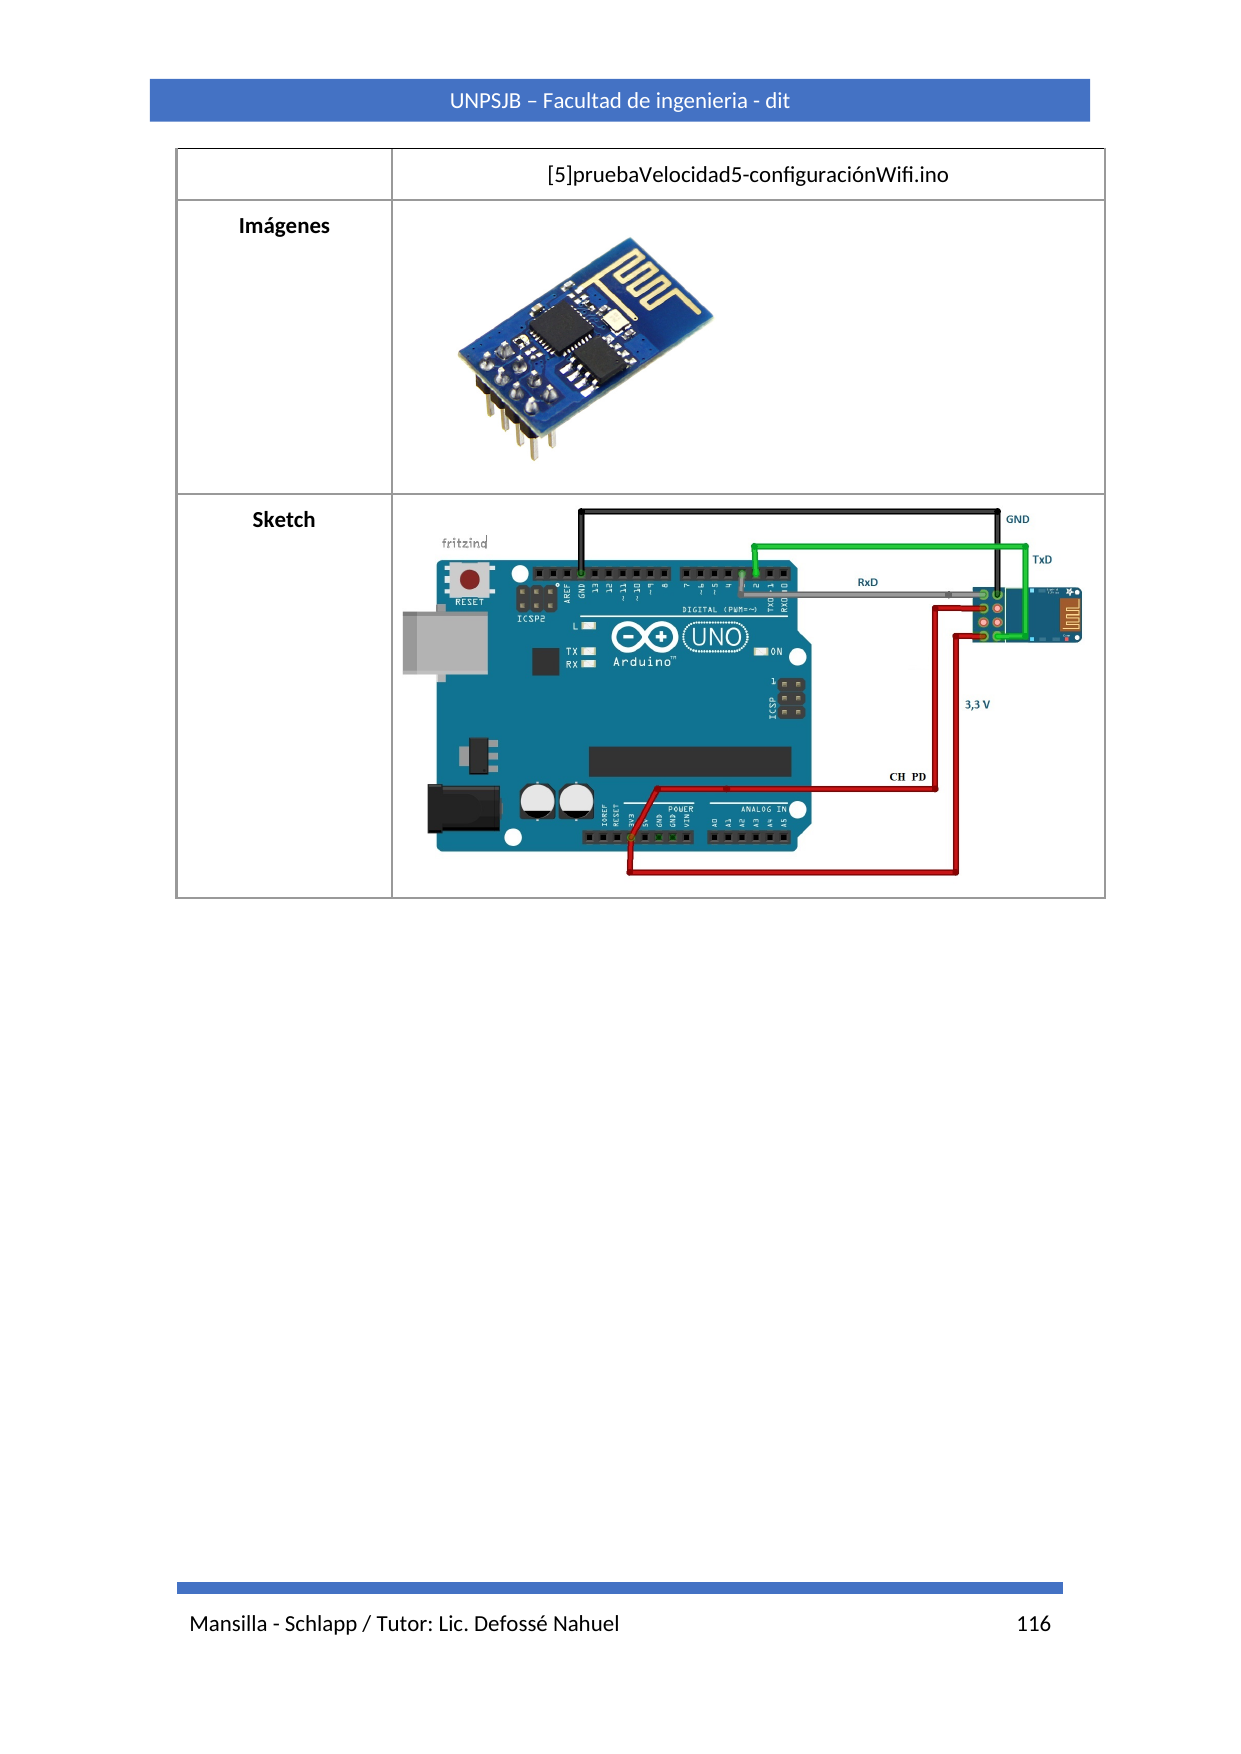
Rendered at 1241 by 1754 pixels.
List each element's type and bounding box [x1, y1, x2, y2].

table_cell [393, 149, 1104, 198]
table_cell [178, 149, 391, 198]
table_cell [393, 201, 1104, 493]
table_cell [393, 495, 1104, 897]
picture [402, 211, 764, 483]
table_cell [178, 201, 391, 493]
picture [402, 505, 1092, 887]
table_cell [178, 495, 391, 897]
